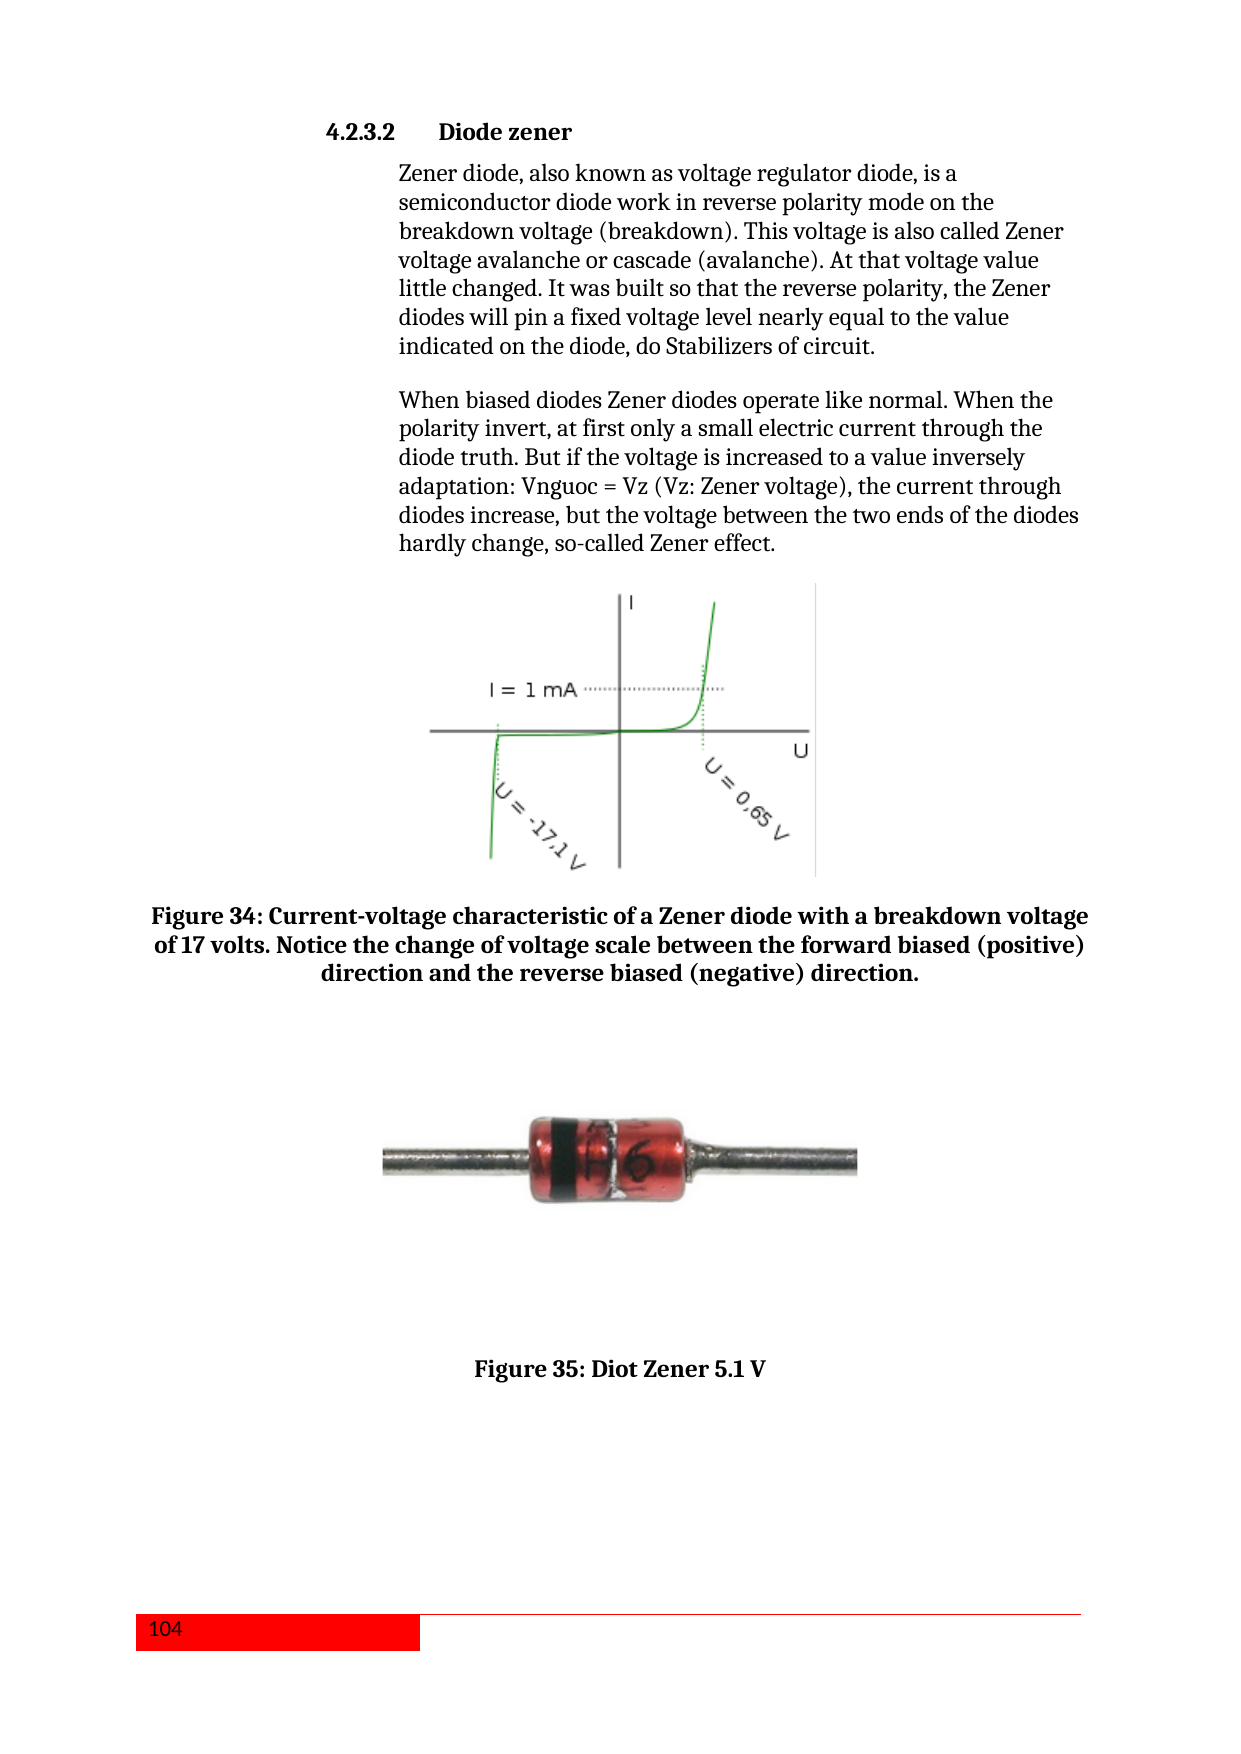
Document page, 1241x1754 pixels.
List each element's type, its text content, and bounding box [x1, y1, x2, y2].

picture [424, 583, 817, 877]
list Figure 34: Current-voltage characteristic of a Zener diode with a breakdown voltage of 17 volts. Notice the change of voltage scale between the forward biased (positive) direction and the reverse biased (negative) direction. [148, 902, 1092, 988]
text Zener diode, also known as voltage regulator diode, is a semiconductor diode work in reverse polarity mode on the breakdown voltage (breakdown). This voltage is also called Zener voltage avalanche or cascade (avalanche). At that voltage value little changed. It was built so that the reverse polarity, the Zener diodes will pin a fixed voltage level nearly equal to the value indicated on the diode, do Stabilizers of circuit. [399, 159, 1092, 361]
subtitle Diode zener [326, 118, 1092, 147]
list Figure 35: Diot Zener 5.1 V [148, 1355, 1092, 1384]
picture [382, 988, 858, 1331]
text When biased diodes Zener diodes operate like normal. When the polarity invert, at first only a small electric current through the diode truth. But if the voltage is increased to a value inversely adaptation: Vnguoc = Vz (Vz: Zener voltage), the current through diodes increase, but the voltage between the two ends of the diodes hardly change, so-called Zener effect. [399, 386, 1092, 558]
